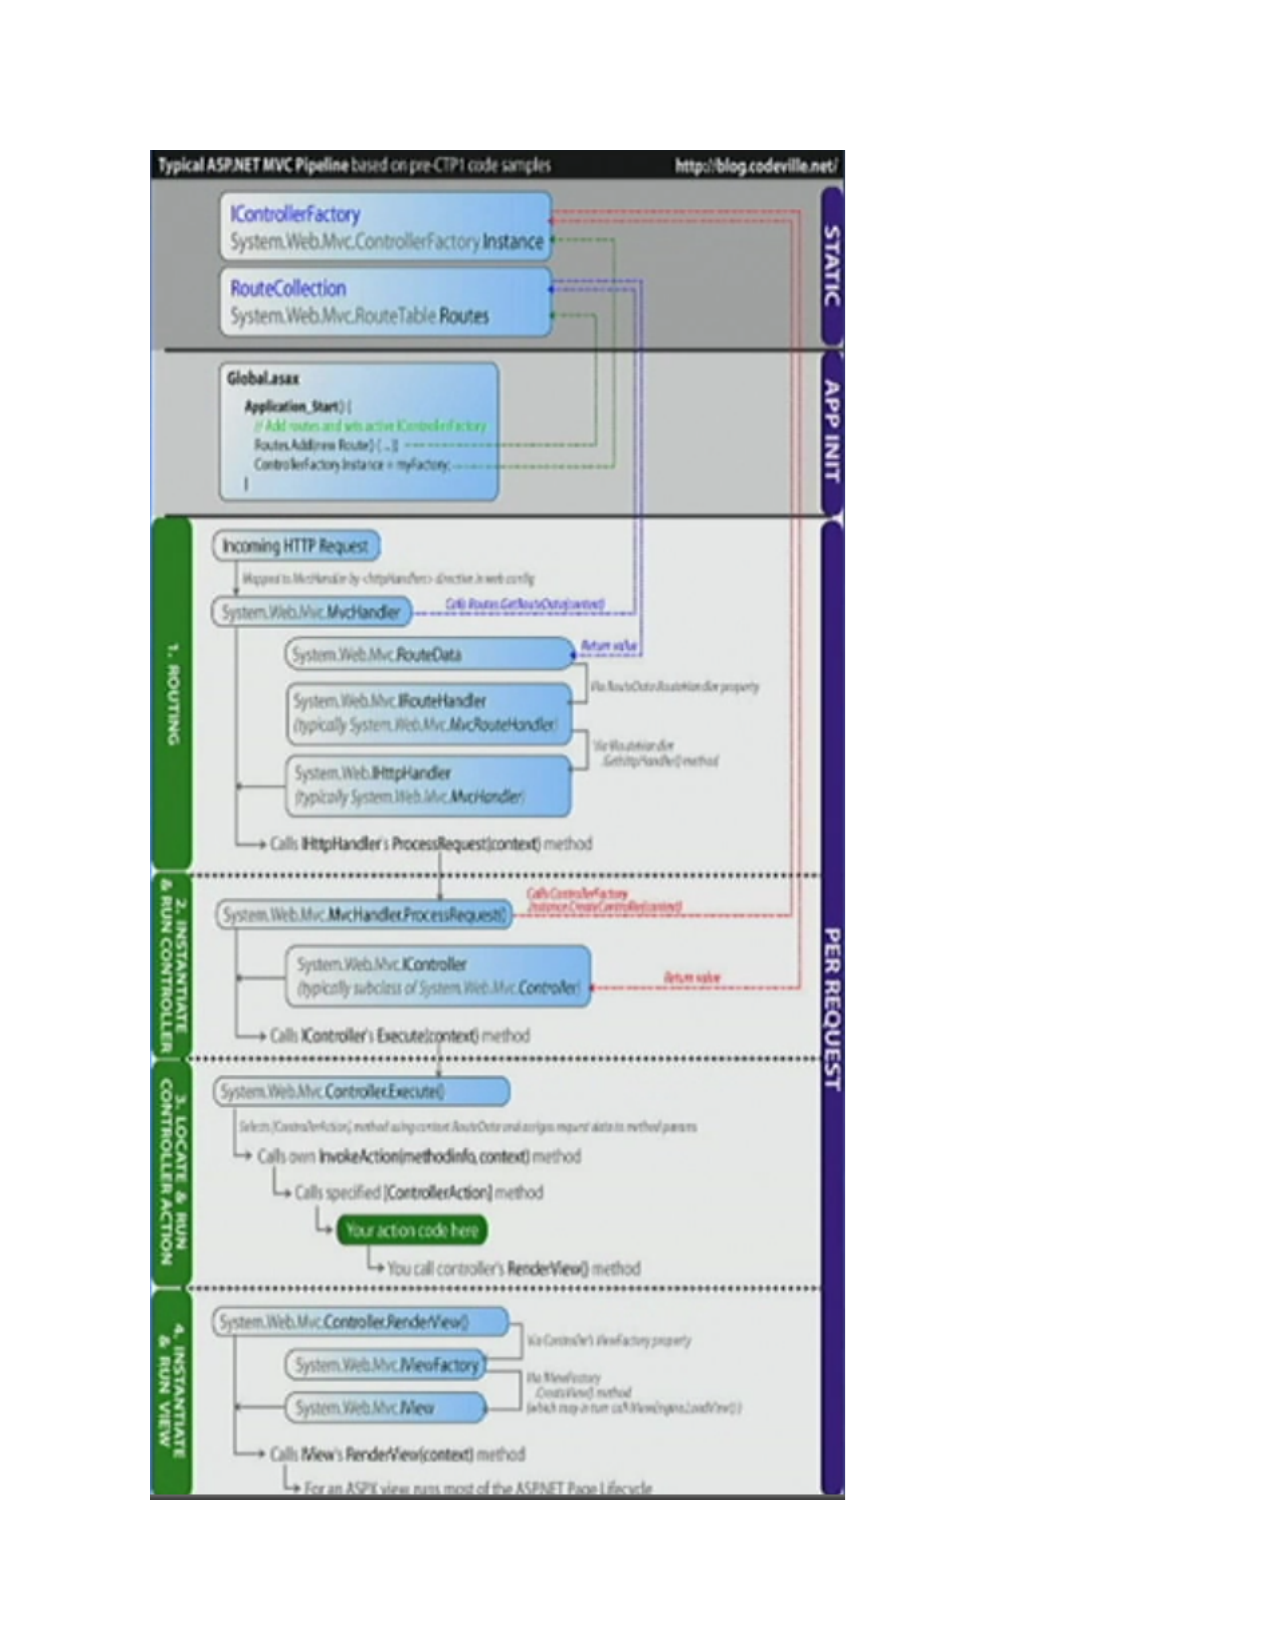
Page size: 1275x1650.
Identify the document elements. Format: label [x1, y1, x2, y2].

picture [150, 150, 846, 1500]
